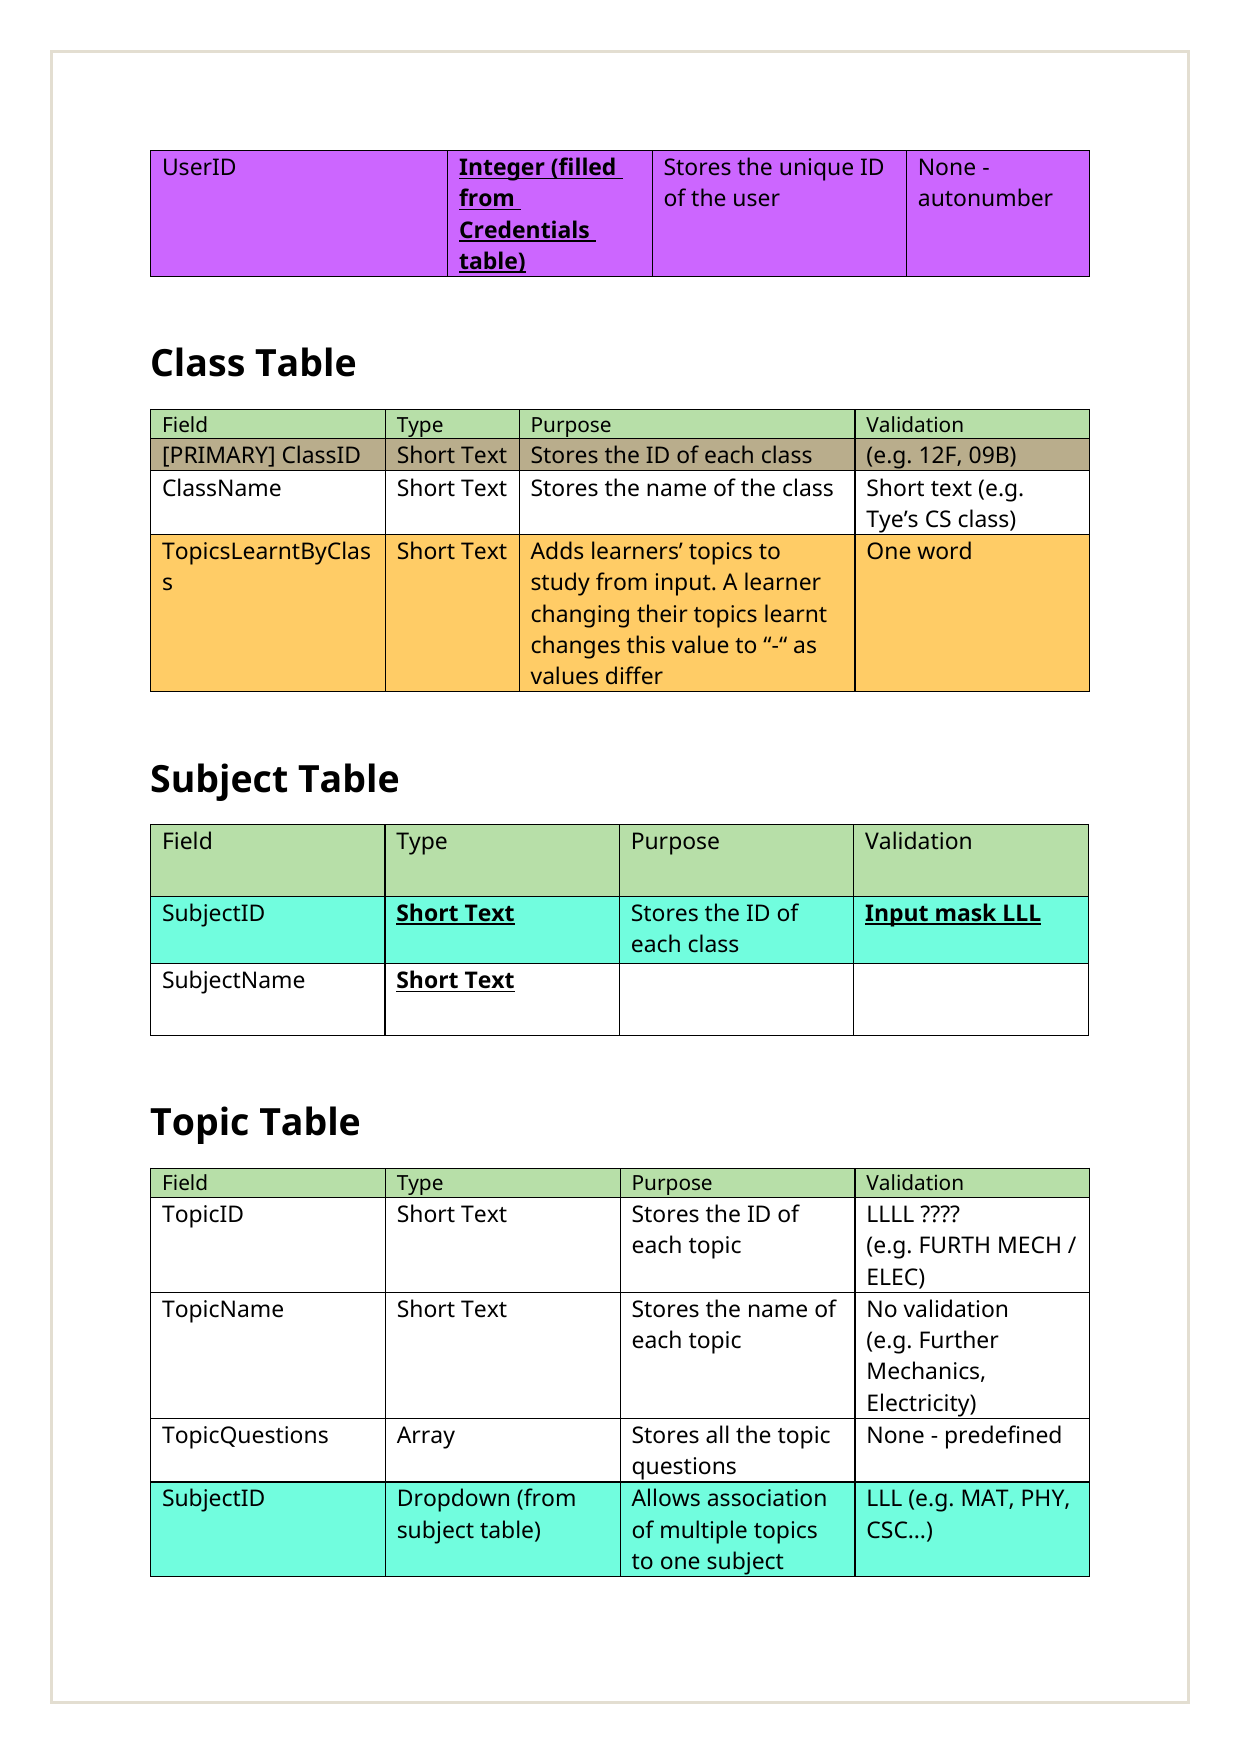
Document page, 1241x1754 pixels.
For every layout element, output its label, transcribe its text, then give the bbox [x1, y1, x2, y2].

table_header Validation [854, 825, 1088, 896]
table_cell SubjectID [151, 897, 384, 963]
table_header Validation [856, 410, 1089, 438]
table_cell Dropdown (from subject table) [386, 1483, 620, 1576]
table_cell SubjectID [151, 1483, 385, 1576]
table_header Validation [856, 1169, 1089, 1197]
table_header Type [386, 825, 619, 896]
table_cell SubjectName [151, 964, 384, 1035]
table_cell Allows association of multiple topics to one subject [621, 1483, 854, 1576]
table_cell TopicID [151, 1198, 385, 1292]
table_cell Short Text [386, 964, 619, 1035]
table_header Field [151, 825, 384, 896]
table_cell LLL (e.g. MAT, PHY, CSC…) [856, 1483, 1089, 1576]
table_cell Stores the ID of each topic [621, 1198, 854, 1292]
table_cell (e.g. 12F, 09B) [856, 439, 1089, 470]
table_cell None - predefined [856, 1419, 1089, 1481]
table_cell TopicName [151, 1293, 385, 1418]
table_cell ClassName [151, 471, 385, 534]
table_cell TopicsLearntByClass [151, 535, 385, 691]
table_cell Short Text [386, 535, 519, 691]
table_cell Short text (e.g. Tye’s CS class) [856, 471, 1089, 534]
table_cell Stores all the topic questions [621, 1419, 854, 1481]
text Subject Table [150, 752, 1090, 803]
table_header Field [151, 410, 385, 438]
text Topic Table [150, 1096, 1090, 1147]
table_cell Stores the ID of each class [620, 897, 853, 963]
table_cell Short Text [386, 1293, 620, 1418]
table_cell Array [386, 1419, 620, 1481]
table_header Purpose [620, 825, 853, 896]
table_cell Integer (filled from Credentials table) [448, 151, 652, 276]
table_cell Adds learners’ topics to study from input. A learner changing their topics learnt changes this value to “-“ as values differ [520, 535, 854, 691]
table_cell Stores the unique ID of the user [653, 151, 906, 276]
table_cell [854, 964, 1088, 1035]
table_cell Short Text [386, 439, 519, 470]
table_cell None - autonumber [907, 151, 1089, 276]
table_cell Stores the ID of each class [520, 439, 854, 470]
table_cell LLLL ???? (e.g. FURTH MECH / ELEC) [856, 1198, 1089, 1292]
table_cell [PRIMARY] ClassID [151, 439, 385, 470]
table_header Type [386, 1169, 620, 1197]
table_cell [620, 964, 853, 1035]
table_cell Short Text [386, 897, 619, 963]
table_cell Input mask LLL [854, 897, 1088, 963]
table_header Purpose [520, 410, 854, 438]
table_cell No validation (e.g. Further Mechanics, Electricity) [856, 1293, 1089, 1418]
table_cell One word [856, 535, 1089, 691]
text Class Table [150, 337, 1090, 388]
table_header Field [151, 1169, 385, 1197]
table_cell Short Text [386, 471, 519, 534]
table_cell TopicQuestions [151, 1419, 385, 1481]
table_cell Short Text [386, 1198, 620, 1292]
table_header Purpose [621, 1169, 854, 1197]
table_cell Stores the name of each topic [621, 1293, 854, 1418]
table_header Type [386, 410, 519, 438]
table_cell UserID [151, 151, 447, 276]
table_cell Stores the name of the class [520, 471, 854, 534]
